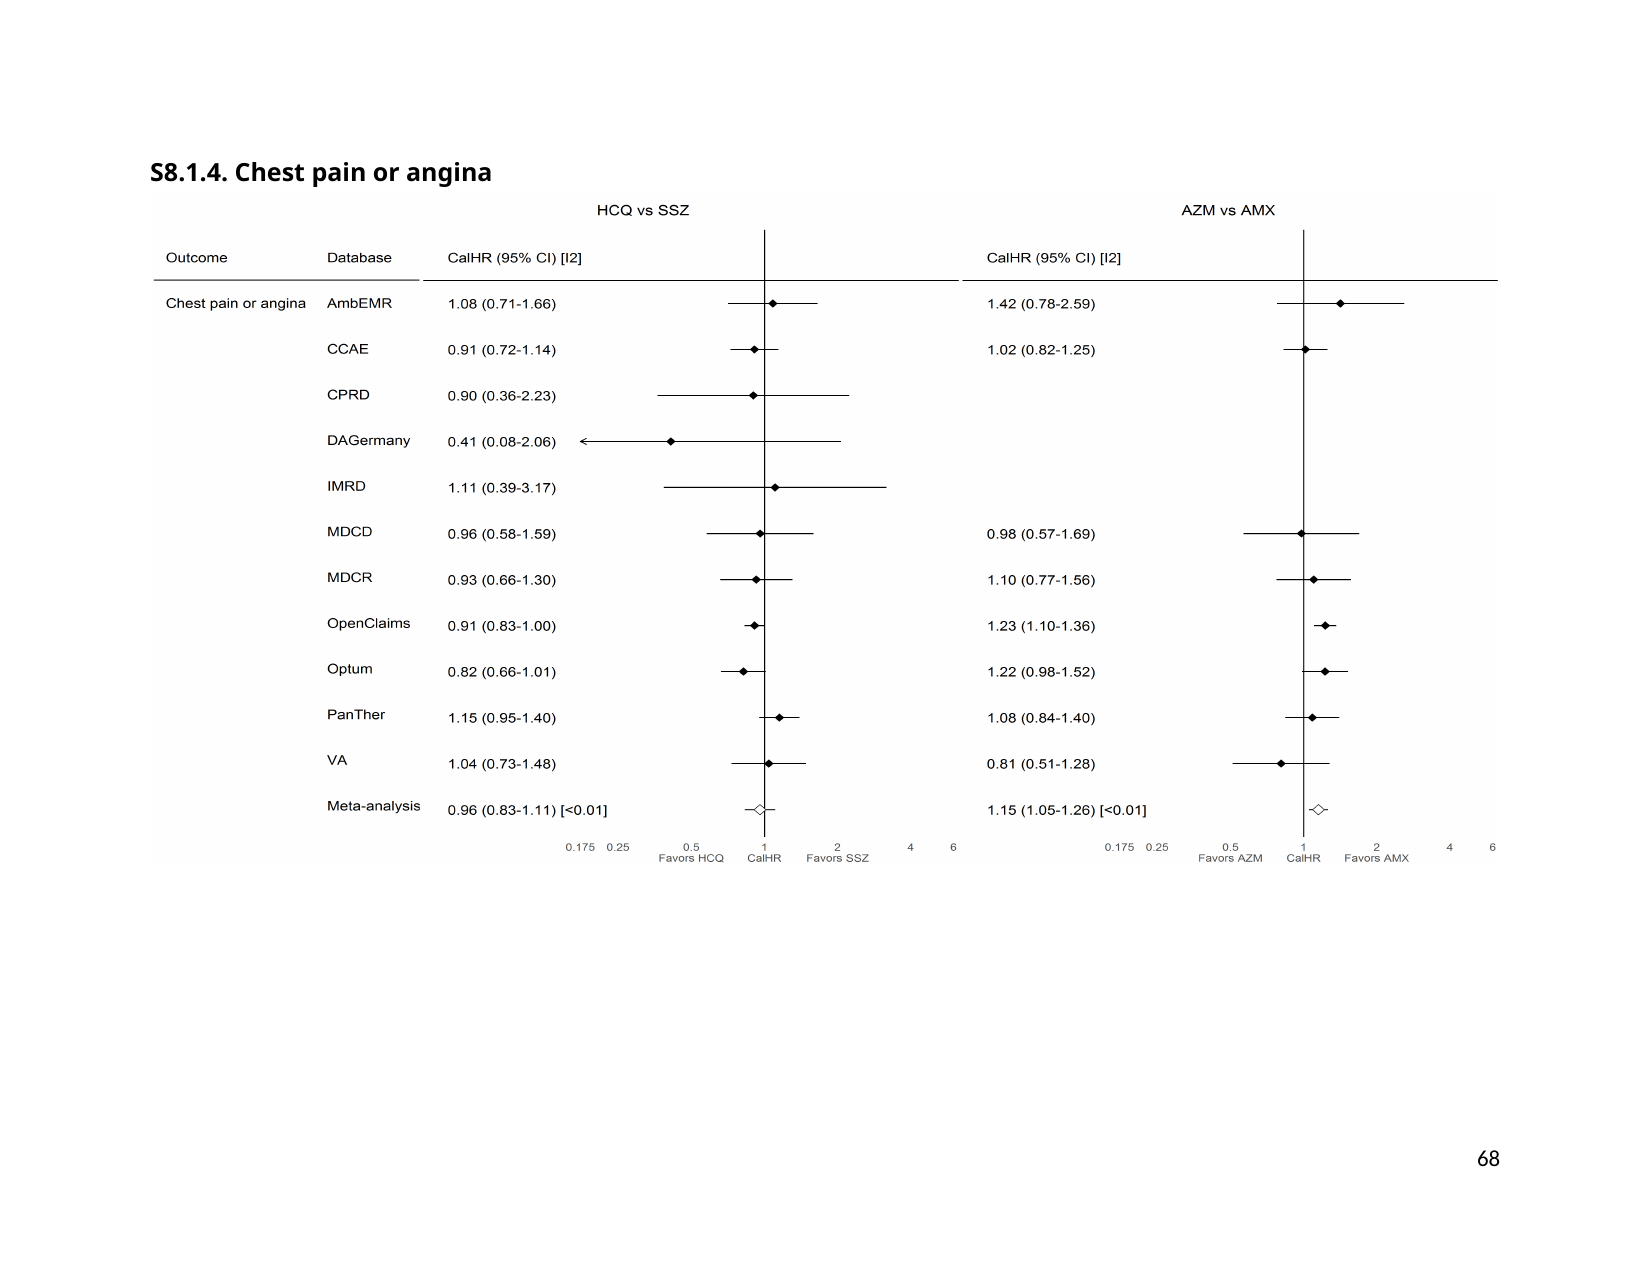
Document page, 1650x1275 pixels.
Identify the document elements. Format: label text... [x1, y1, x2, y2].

picture [150, 191, 1498, 865]
subtitle S8.1.4. Chest pain or angina [150, 154, 1500, 188]
